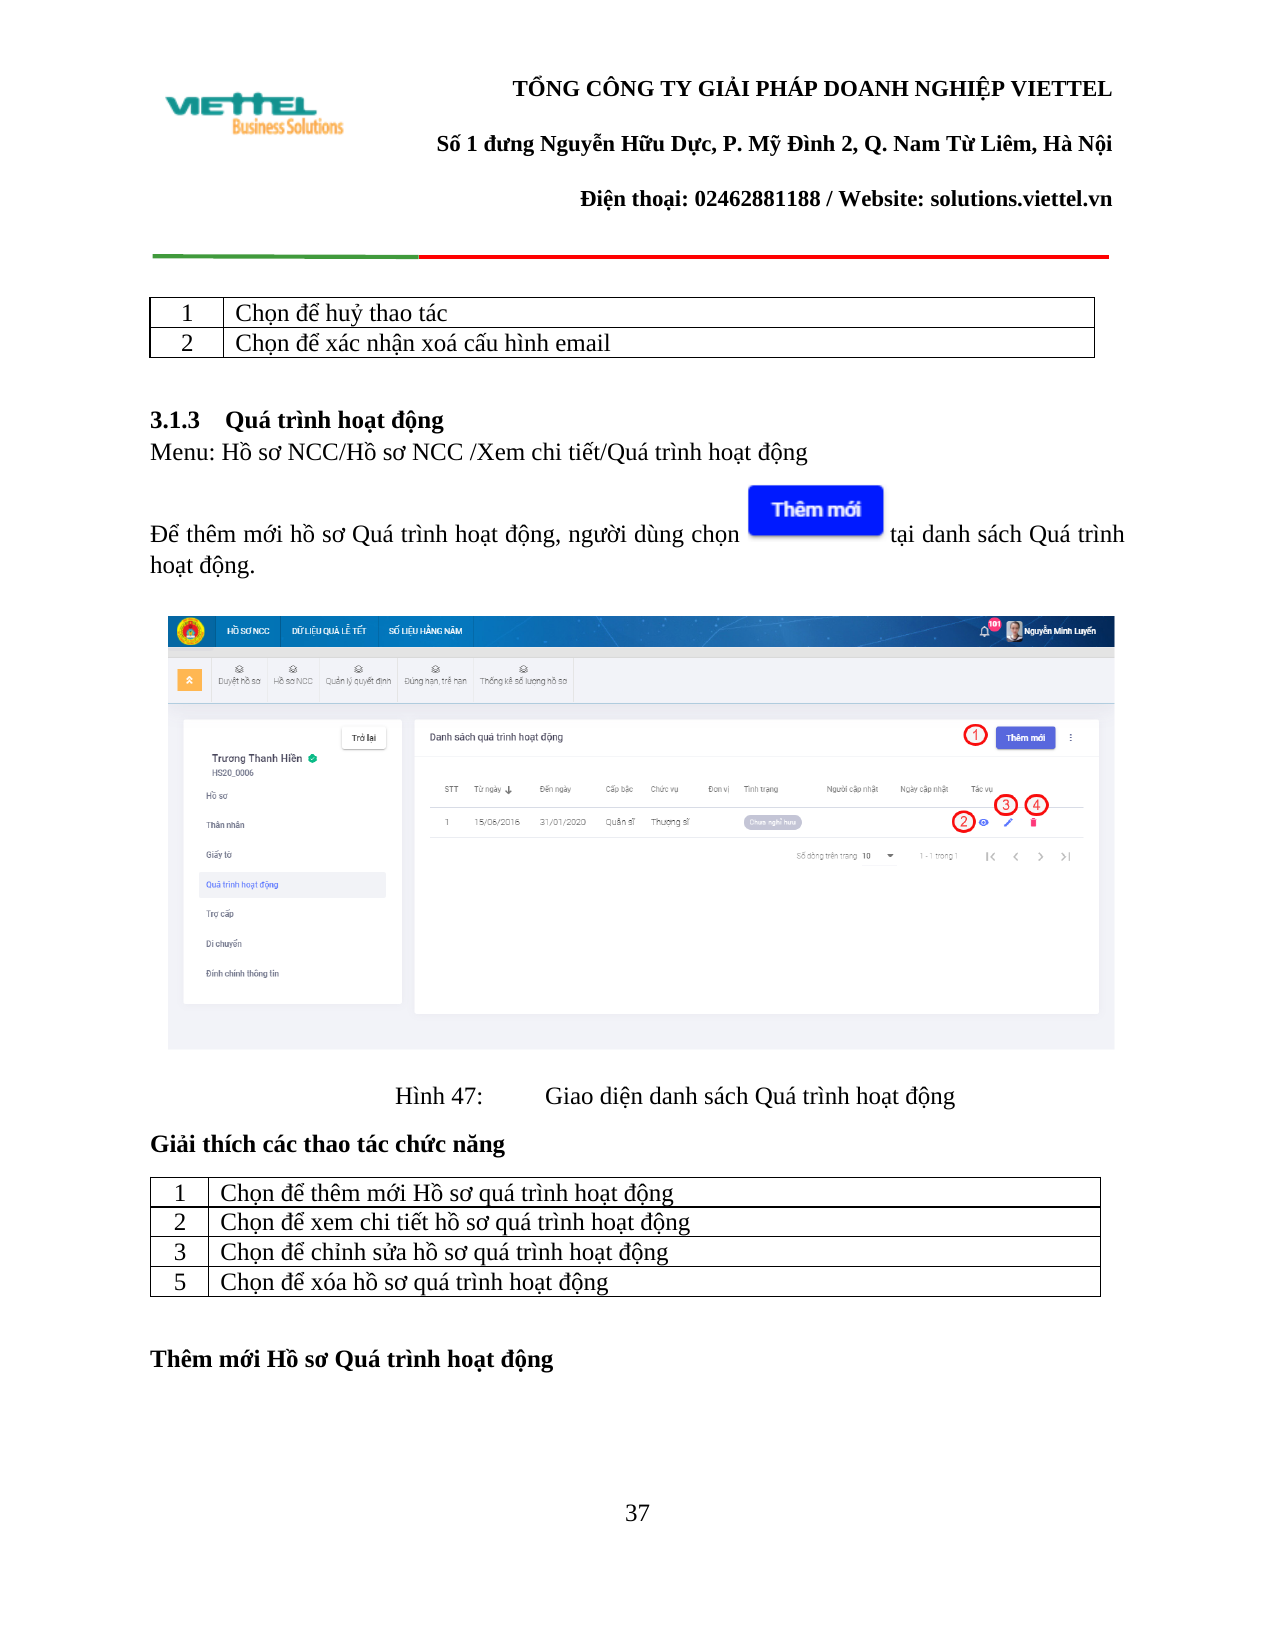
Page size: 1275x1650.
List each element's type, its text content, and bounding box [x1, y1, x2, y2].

table_header 1 [151, 298, 223, 327]
text Giao diện danh sách Quá trình hoạt động [225, 1081, 1125, 1110]
table_header Chọn để huỷ thao tác [224, 298, 1094, 327]
table_cell 2 [151, 328, 223, 357]
table_cell Chọn để xóa hồ sơ quá trình hoạt động [209, 1267, 1100, 1296]
list Thêm mới Hồ sơ Quá trình hoạt động [150, 1344, 1125, 1373]
table_cell 5 [151, 1267, 208, 1296]
text Menu: Hồ sơ NCC/Hồ sơ NCC /Xem chi tiết/Quá trình hoạt động [150, 437, 1125, 465]
table_header 1 [151, 1178, 208, 1206]
picture [747, 484, 890, 542]
table_header Chọn để thêm mới Hồ sơ quá trình hoạt động [209, 1178, 1100, 1206]
table_cell 3 [151, 1237, 208, 1266]
table_cell Chọn để xem chi tiết hồ sơ quá trình hoạt động [209, 1208, 1100, 1236]
subtitle Quá trình hoạt động [150, 406, 1125, 434]
list Giải thích các thao tác chức năng [150, 1129, 1125, 1158]
table_cell Chọn để chỉnh sửa hồ sơ quá trình hoạt động [209, 1237, 1100, 1266]
text Để thêm mới hồ sơ Quá trình hoạt động, người dùng chọn tại danh sách Quá trình hoạt động. [150, 484, 1125, 578]
picture [159, 88, 350, 139]
table_cell Chọn để xác nhận xoá cấu hình email [224, 328, 1094, 357]
table_cell 2 [151, 1208, 208, 1236]
picture [150, 597, 1125, 1063]
